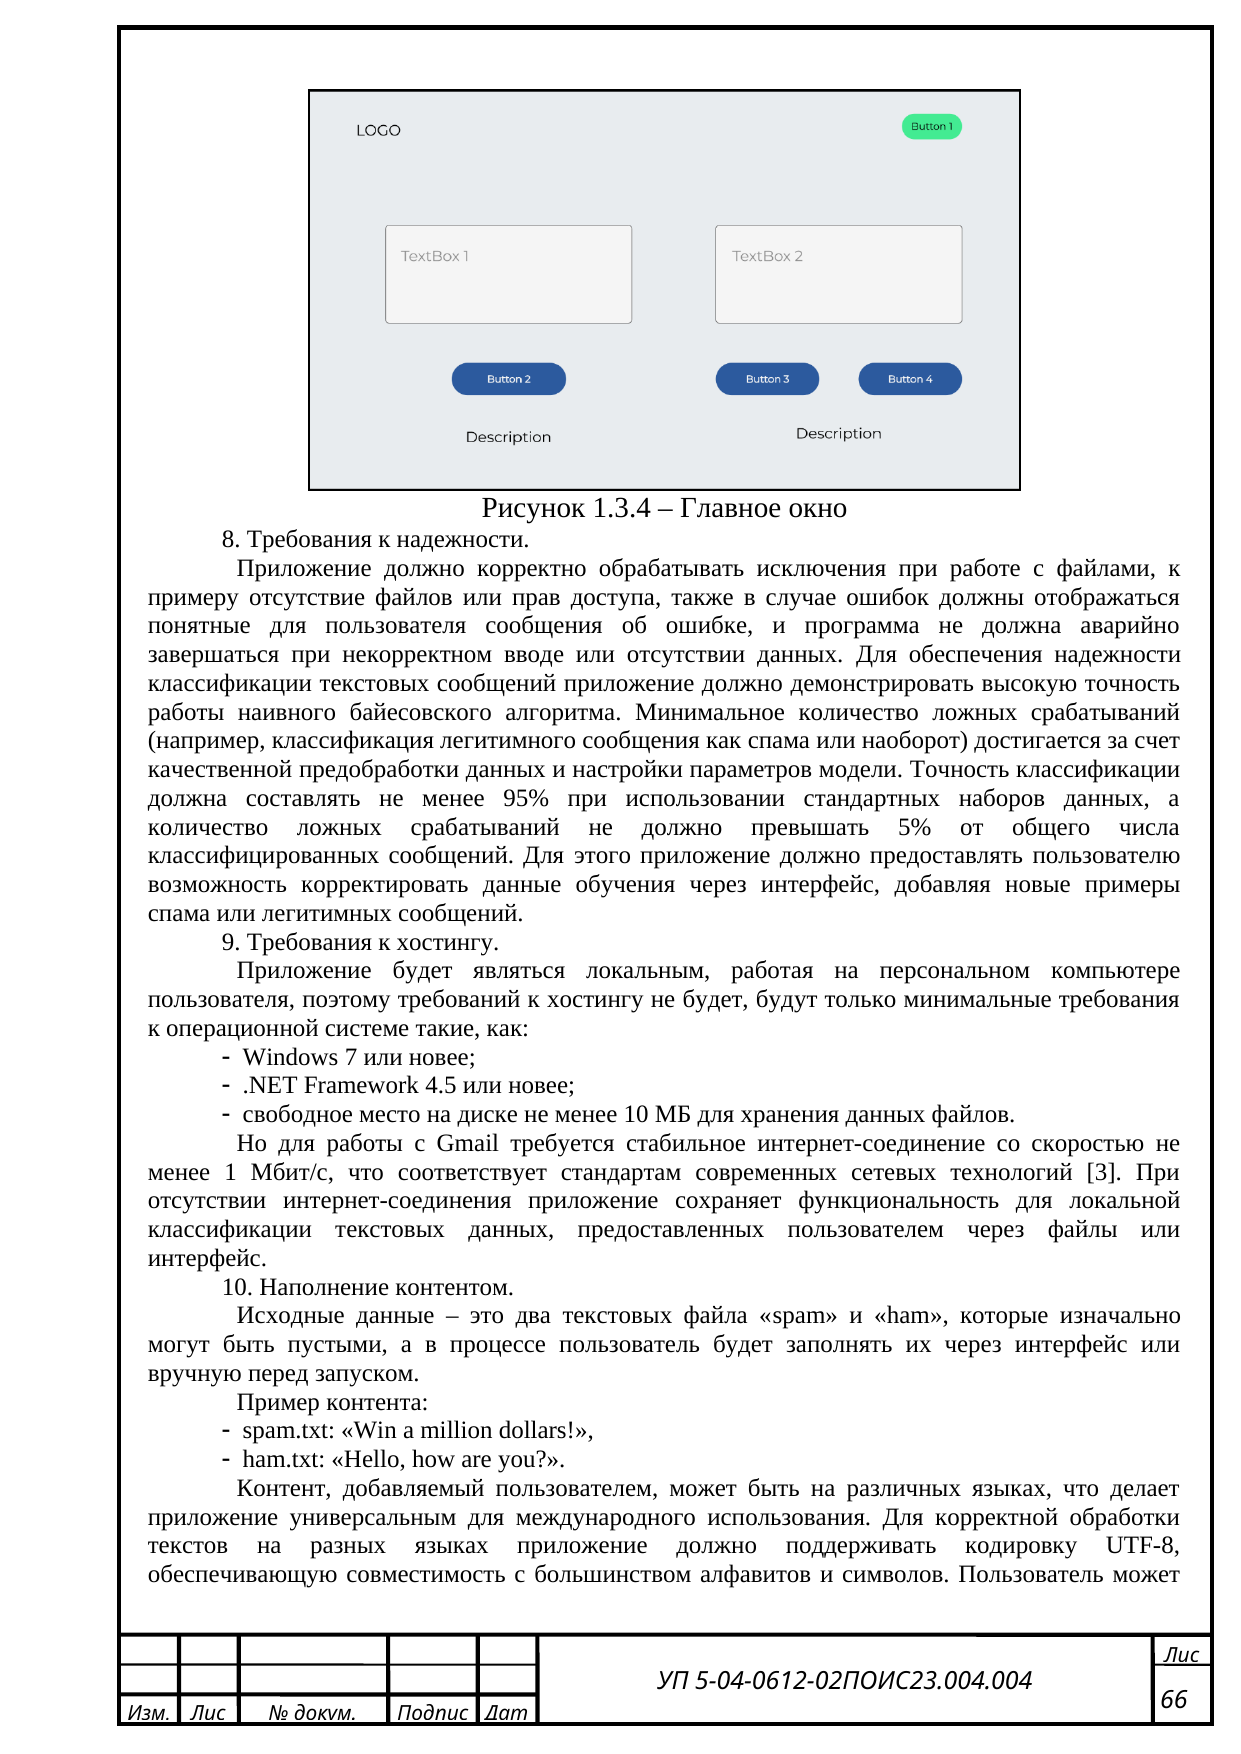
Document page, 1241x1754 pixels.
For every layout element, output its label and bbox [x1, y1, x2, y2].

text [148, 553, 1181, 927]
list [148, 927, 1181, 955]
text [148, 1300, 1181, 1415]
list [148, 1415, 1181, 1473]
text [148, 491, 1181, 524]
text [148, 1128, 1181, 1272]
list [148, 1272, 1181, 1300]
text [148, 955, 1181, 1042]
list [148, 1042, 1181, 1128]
picture [310, 90, 1019, 489]
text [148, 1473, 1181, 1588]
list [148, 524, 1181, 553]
